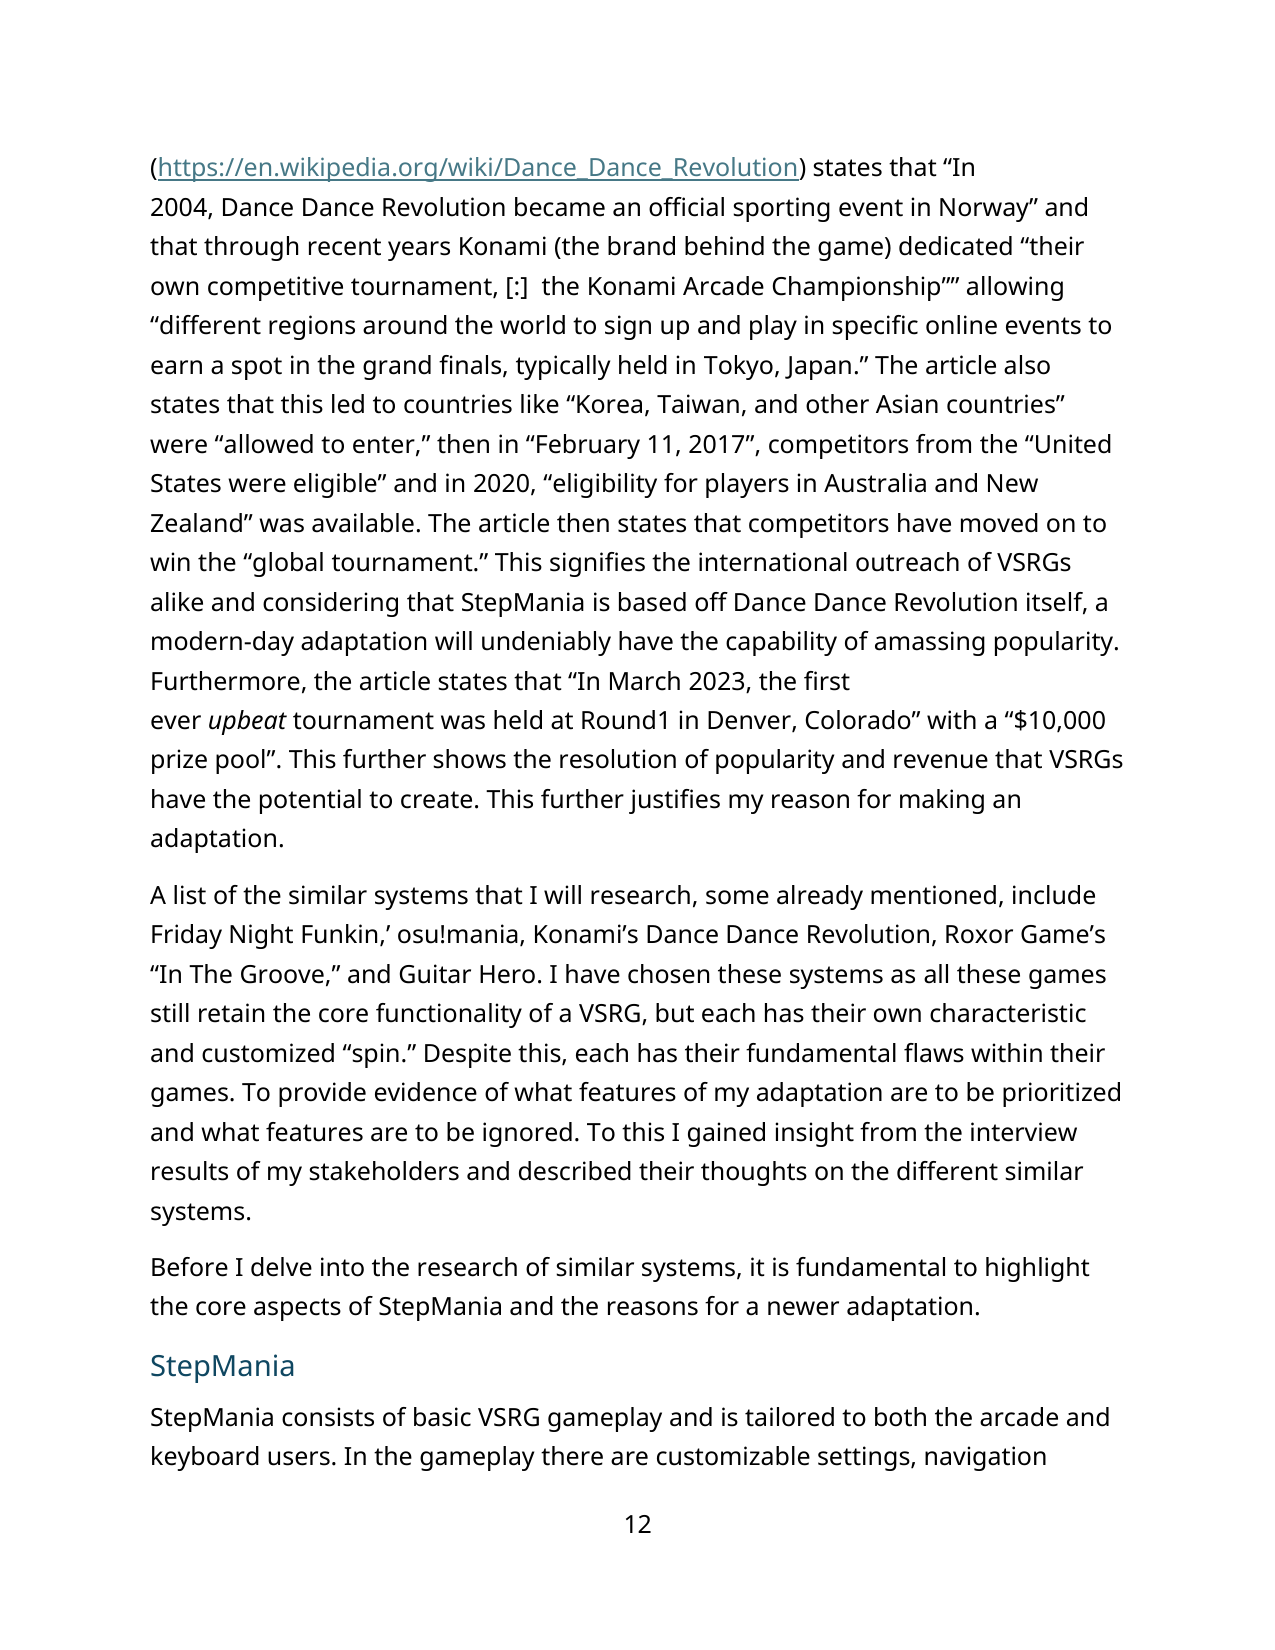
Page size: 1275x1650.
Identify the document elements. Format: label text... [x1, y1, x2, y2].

text A list of the similar systems that I will research, some already mentioned, include Friday Night Funkin,’ osu!mania, Konami’s Dance Dance Revolution, Roxor Game’s “In The Groove,” and Guitar Hero. I have chosen these systems as all these games still retain the core functionality of a VSRG, but each has their own characteristic and customized “spin.” Despite this, each has their fundamental flaws within their games. To provide evidence of what features of my adaptation are to be prioritized and what features are to be ignored. To this I gained insight from the interview results of my stakeholders and described their thoughts on the different similar systems. [150, 877, 1125, 1227]
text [150, 150, 1125, 855]
text Before I delve into the research of similar systems, it is fundamental to highlight the core aspects of StepMania and the reasons for a newer adaptation. [150, 1249, 1125, 1323]
subtitle StepMania [150, 1345, 1125, 1384]
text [150, 1399, 1125, 1473]
